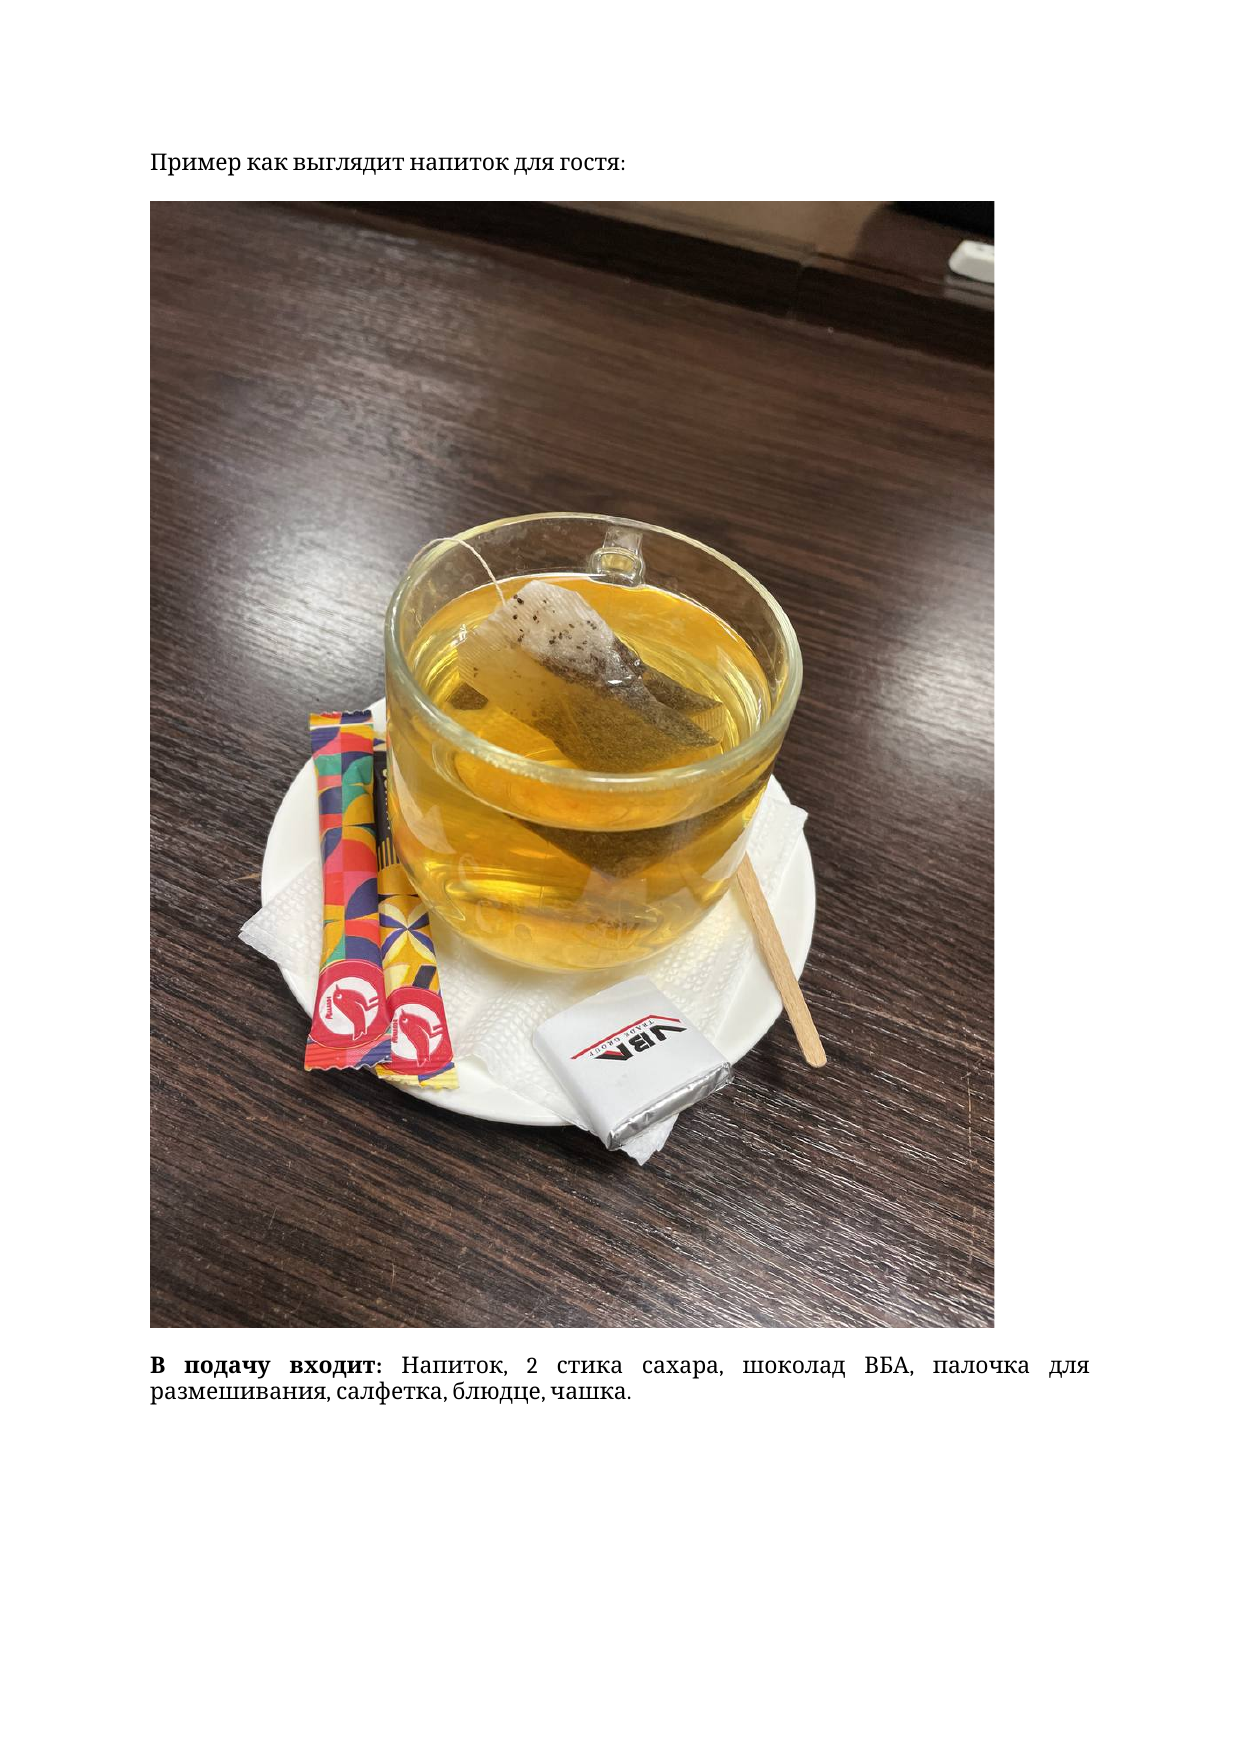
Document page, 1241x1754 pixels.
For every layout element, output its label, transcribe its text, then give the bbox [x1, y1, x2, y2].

text Пример как выглядит напиток для гостя: [150, 150, 1090, 176]
picture [150, 201, 995, 1328]
text В подачу входит: Напиток, 2 стика сахара, шоколад ВБА, палочка для размешивания, салфетка, блюдце, чашка. [150, 1353, 1090, 1405]
